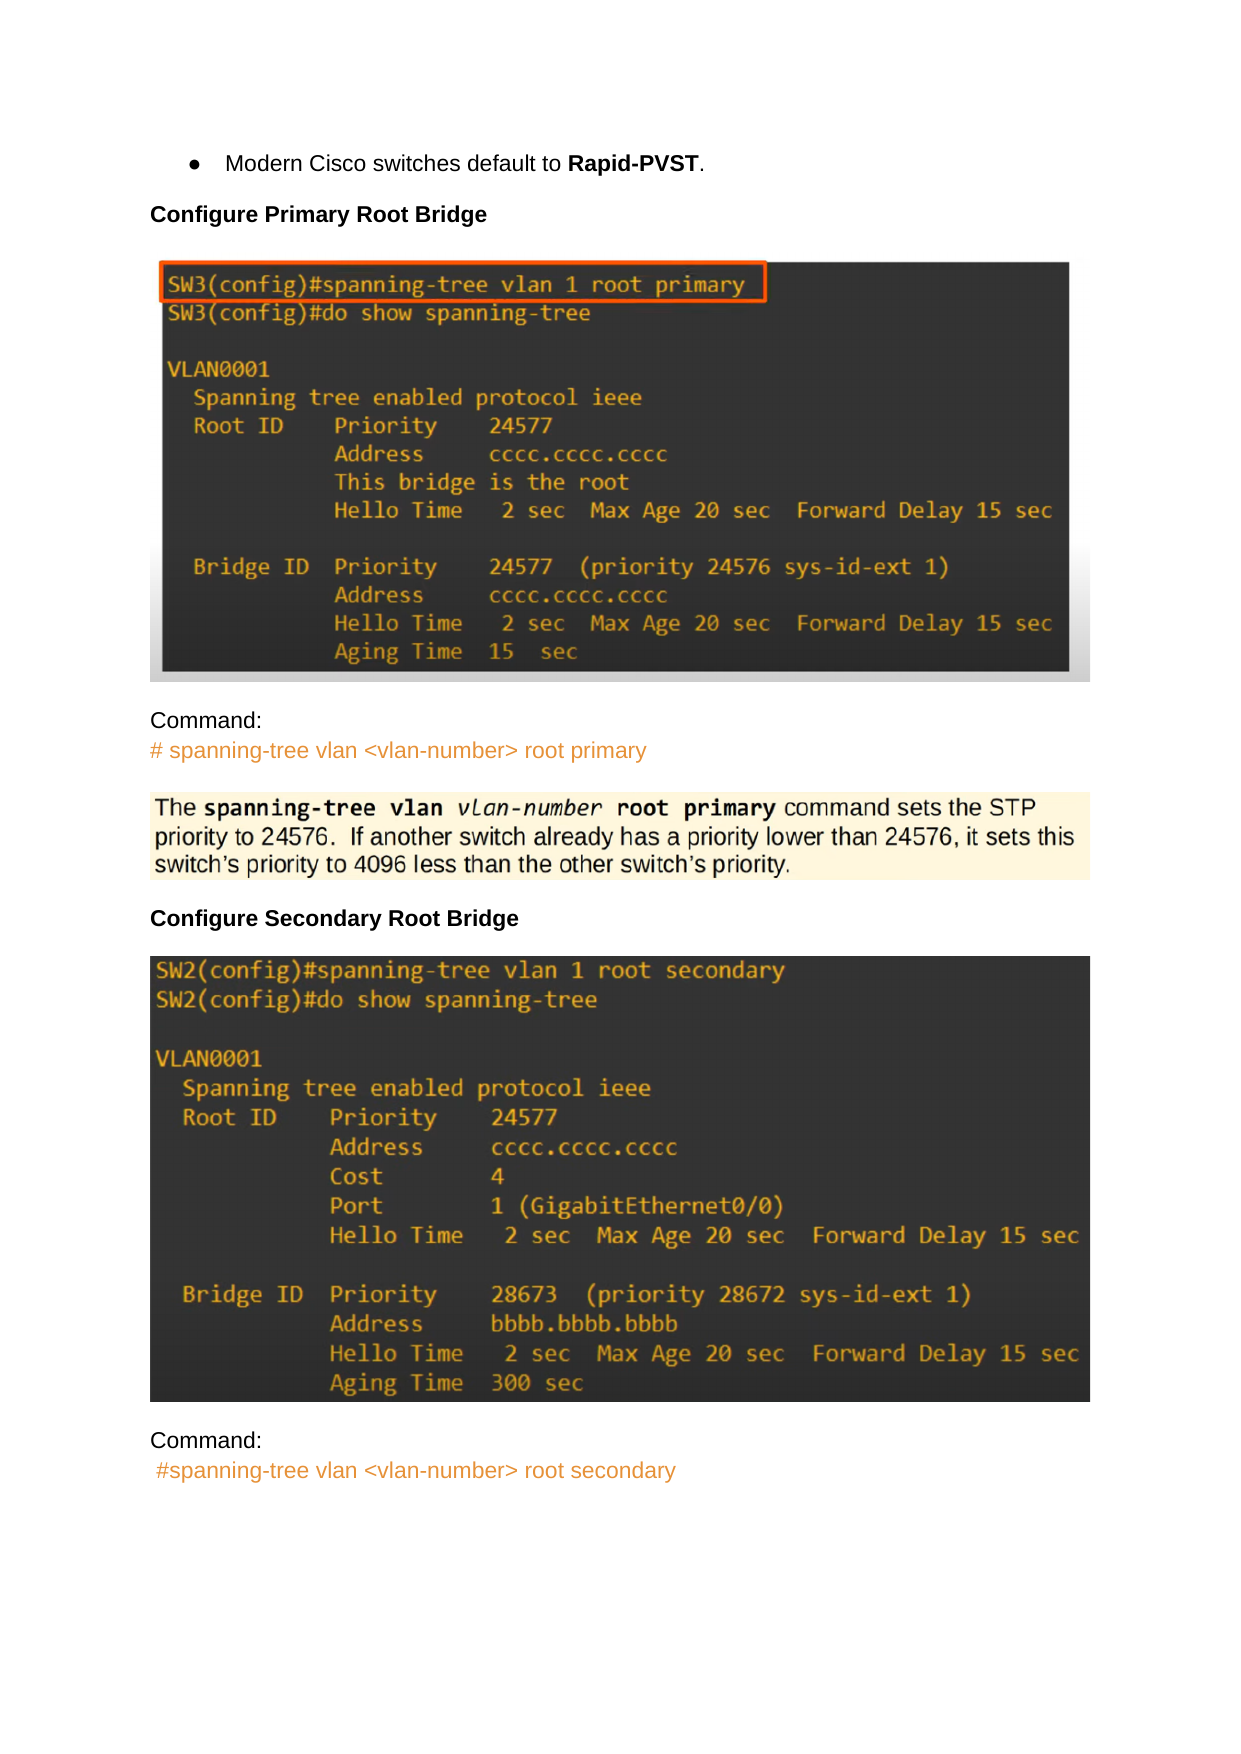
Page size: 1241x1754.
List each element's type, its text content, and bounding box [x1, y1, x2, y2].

text Command: #spanning-tree vlan <vlan-number> root secondary [150, 1427, 1090, 1483]
picture [150, 956, 1091, 1402]
subtitle Configure Primary Root Bridge [150, 201, 1090, 228]
picture [150, 252, 1091, 682]
text Command: # spanning-tree vlan <vlan-number> root primary [150, 707, 1090, 763]
picture [150, 792, 1091, 880]
subtitle Configure Secondary Root Bridge [150, 905, 1090, 931]
list Modern Cisco switches default to Rapid-PVST. [187, 150, 1090, 176]
